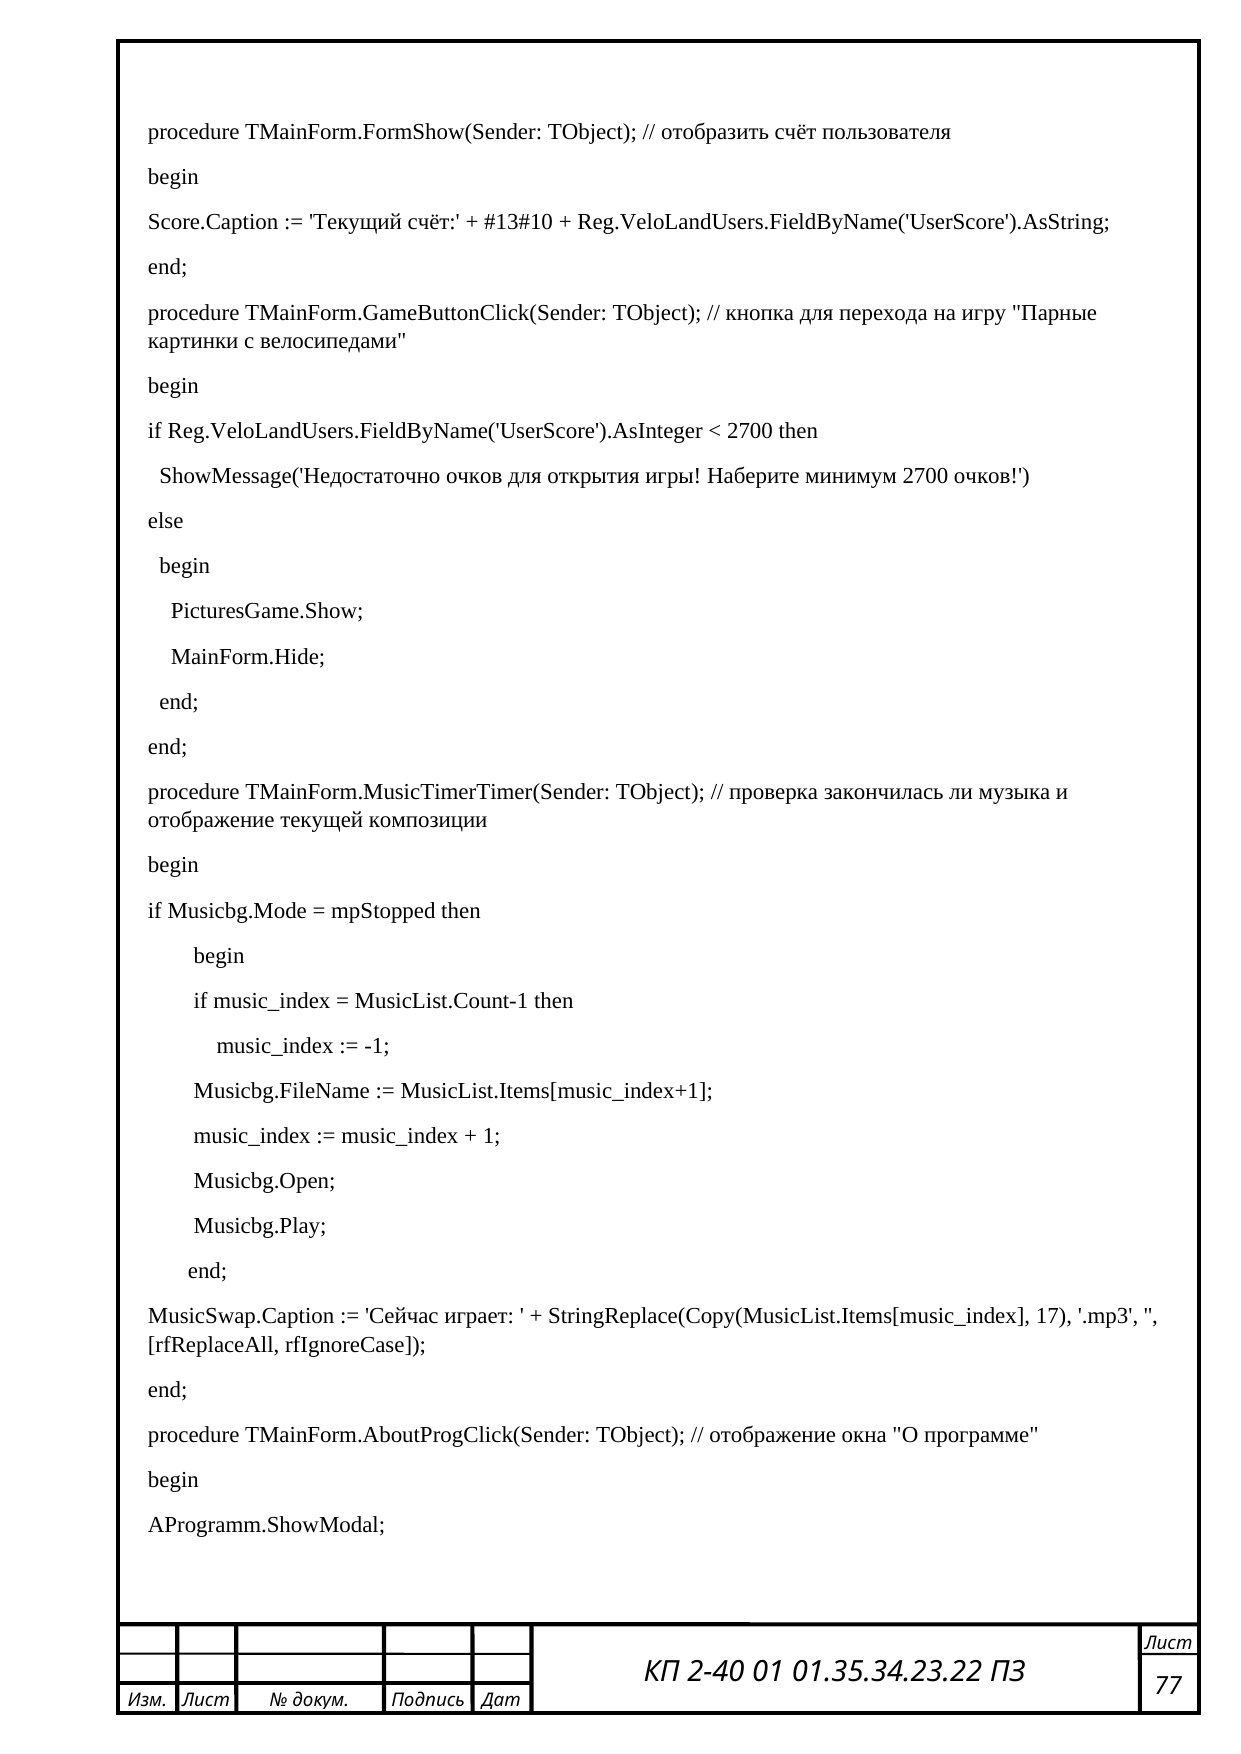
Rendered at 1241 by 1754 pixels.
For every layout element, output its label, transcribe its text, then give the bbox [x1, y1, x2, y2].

text end; [148, 688, 1181, 714]
text begin [148, 942, 1181, 968]
text end; [148, 1257, 1181, 1284]
text end; [148, 253, 1181, 280]
text procedure TMainForm.FormShow(Sender: TObject); // отобразить счёт пользователя [148, 118, 1181, 144]
text if Musicbg.Mode = mpStopped then [148, 897, 1181, 923]
text if music_index = MusicList.Count-1 then [148, 987, 1181, 1013]
text MainForm.Hide; [148, 643, 1181, 669]
text PicturesGame.Show; [148, 598, 1181, 624]
text begin [148, 163, 1181, 189]
text end; [148, 733, 1181, 759]
text begin [148, 852, 1181, 878]
text music_index := -1; [148, 1032, 1181, 1058]
text end; [148, 1376, 1181, 1402]
text Musicbg.FileName := MusicList.Items[music_index+1]; [148, 1077, 1181, 1103]
text music_index := music_index + 1; [148, 1122, 1181, 1148]
text ShowMessage('Недостаточно очков для открытия игры! Наберите минимум 2700 очков!') [148, 462, 1181, 489]
text begin [148, 372, 1181, 398]
text Musicbg.Open; [148, 1167, 1181, 1194]
text Score.Caption := 'Текущий счёт:' + #13#10 + Reg.VeloLandUsers.FieldByName('UserScore').AsString; [148, 208, 1181, 235]
text MusicSwap.Caption := 'Сейчас играет: ' + StringReplace(Copy(MusicList.Items[music_index], 17), '.mp3', '', [rfReplaceAll, rfIgnoreCase]); [148, 1303, 1181, 1357]
text begin [148, 552, 1181, 579]
text procedure TMainForm.MusicTimerTimer(Sender: TObject); // проверка закончилась ли музыка и отображение текущей композиции [148, 778, 1181, 833]
text Musicbg.Play; [148, 1212, 1181, 1239]
text else [148, 507, 1181, 534]
text procedure TMainForm.AboutProgClick(Sender: TObject); // отображение окна "О программе" [148, 1421, 1181, 1448]
text if Reg.VeloLandUsers.FieldByName('UserScore').AsInteger < 2700 then [148, 417, 1181, 443]
text procedure TMainForm.GameButtonClick(Sender: TObject); // кнопка для перехода на игру "Парные картинки с велосипедами" [148, 298, 1181, 353]
text AProgramm.ShowModal; [148, 1511, 1181, 1538]
text begin [148, 1466, 1181, 1493]
